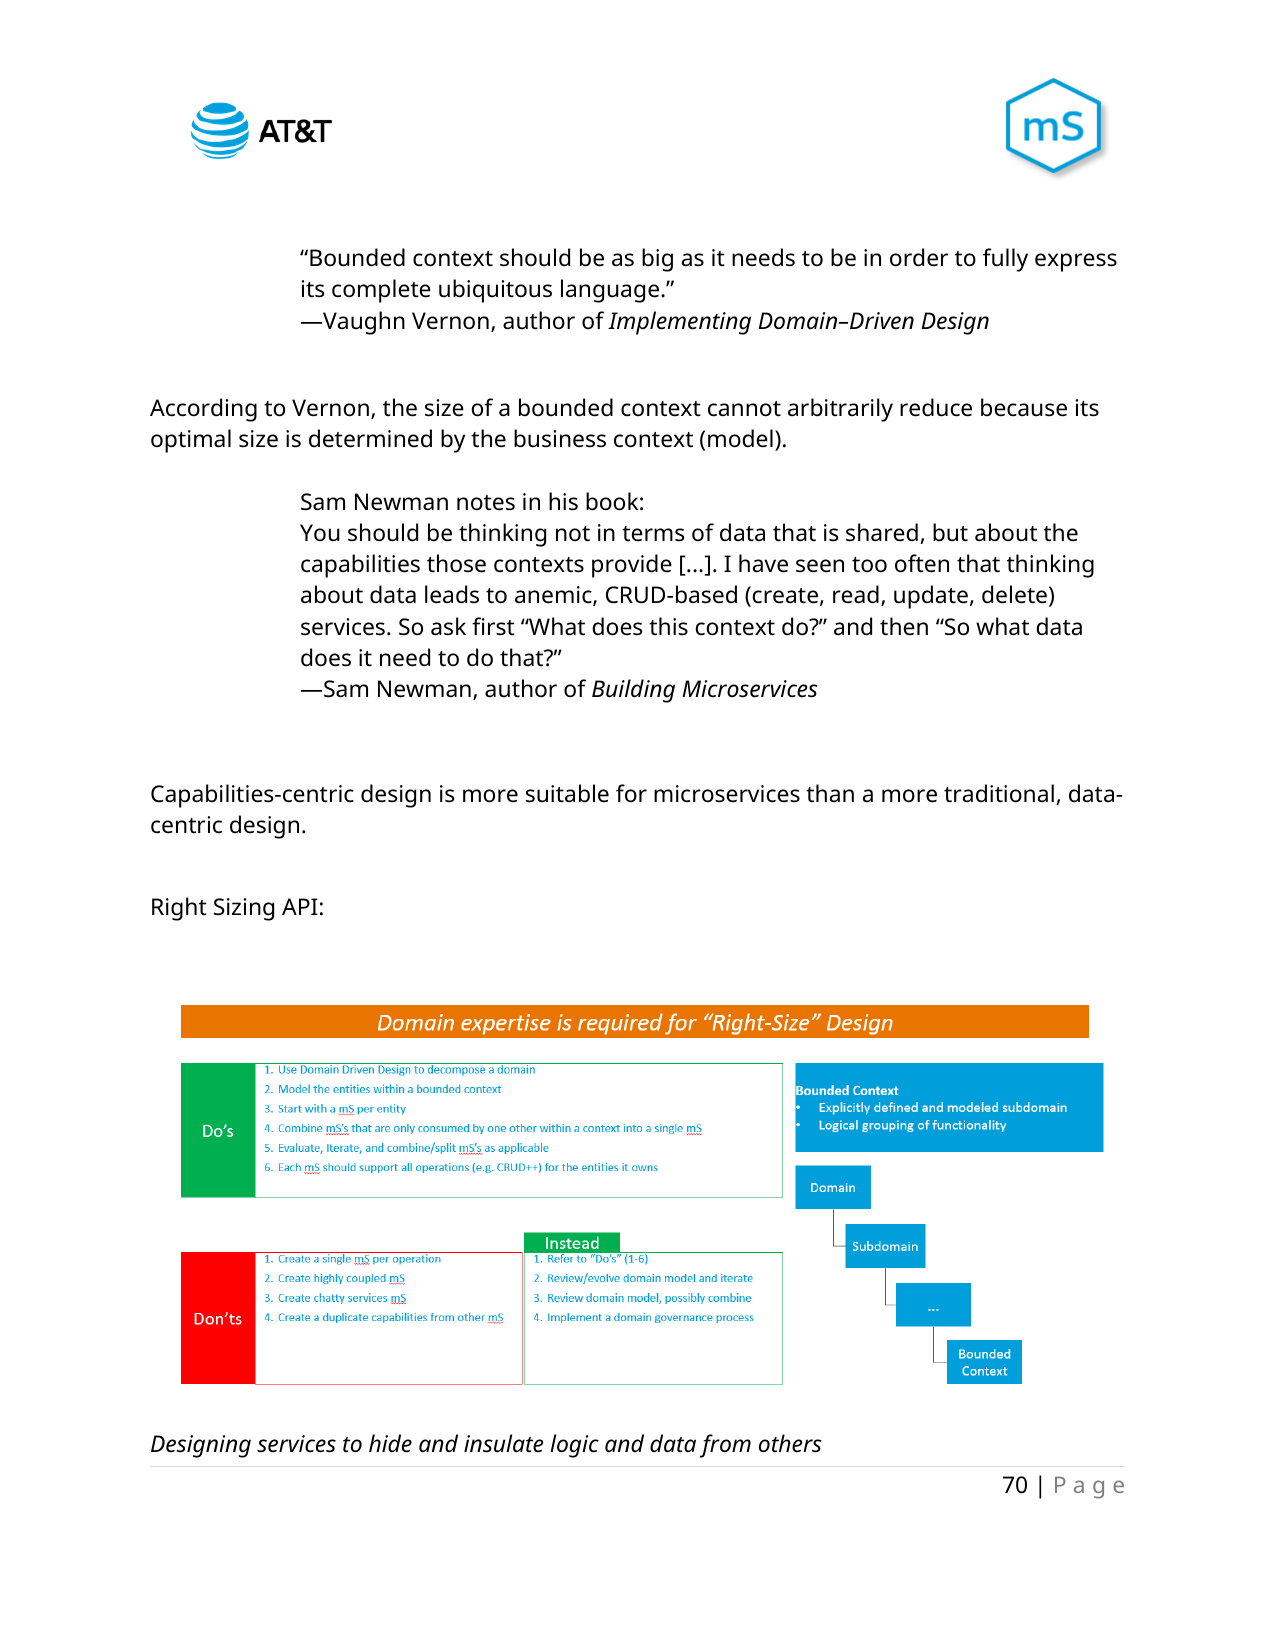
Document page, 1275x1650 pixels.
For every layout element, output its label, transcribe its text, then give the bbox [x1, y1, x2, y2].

text You should be thinking not in terms of data that is shared, but about the capabilities those contexts provide [...]. I have seen too often that thinking about data leads to anemic, CRUD-based (create, read, update, delete) services. So ask first “What does this context do?” and then “So what data does it need to do that?” [300, 517, 1125, 673]
text Sam Newman notes in his book: [300, 486, 1125, 517]
text Right Sizing API: [150, 891, 1125, 922]
text “Bounded context should be as big as it needs to be in order to fully express its complete ubiquitous language.” [300, 242, 1125, 304]
picture [996, 75, 1114, 186]
text Designing services to hide and insulate logic and data from others [150, 1427, 1125, 1459]
picture [161, 75, 360, 187]
picture [150, 991, 1124, 1409]
text —Sam Newman, author of Building Microservices [300, 673, 1125, 704]
text Capabilities-centric design is more suitable for microservices than a more traditional, data-centric design. [150, 778, 1125, 840]
text —Vaughn Vernon, author of Implementing Domain–Driven Design [300, 304, 1125, 336]
text According to Vernon, the size of a bounded context cannot arbitrarily reduce because its optimal size is determined by the business context (model). [150, 392, 1125, 454]
